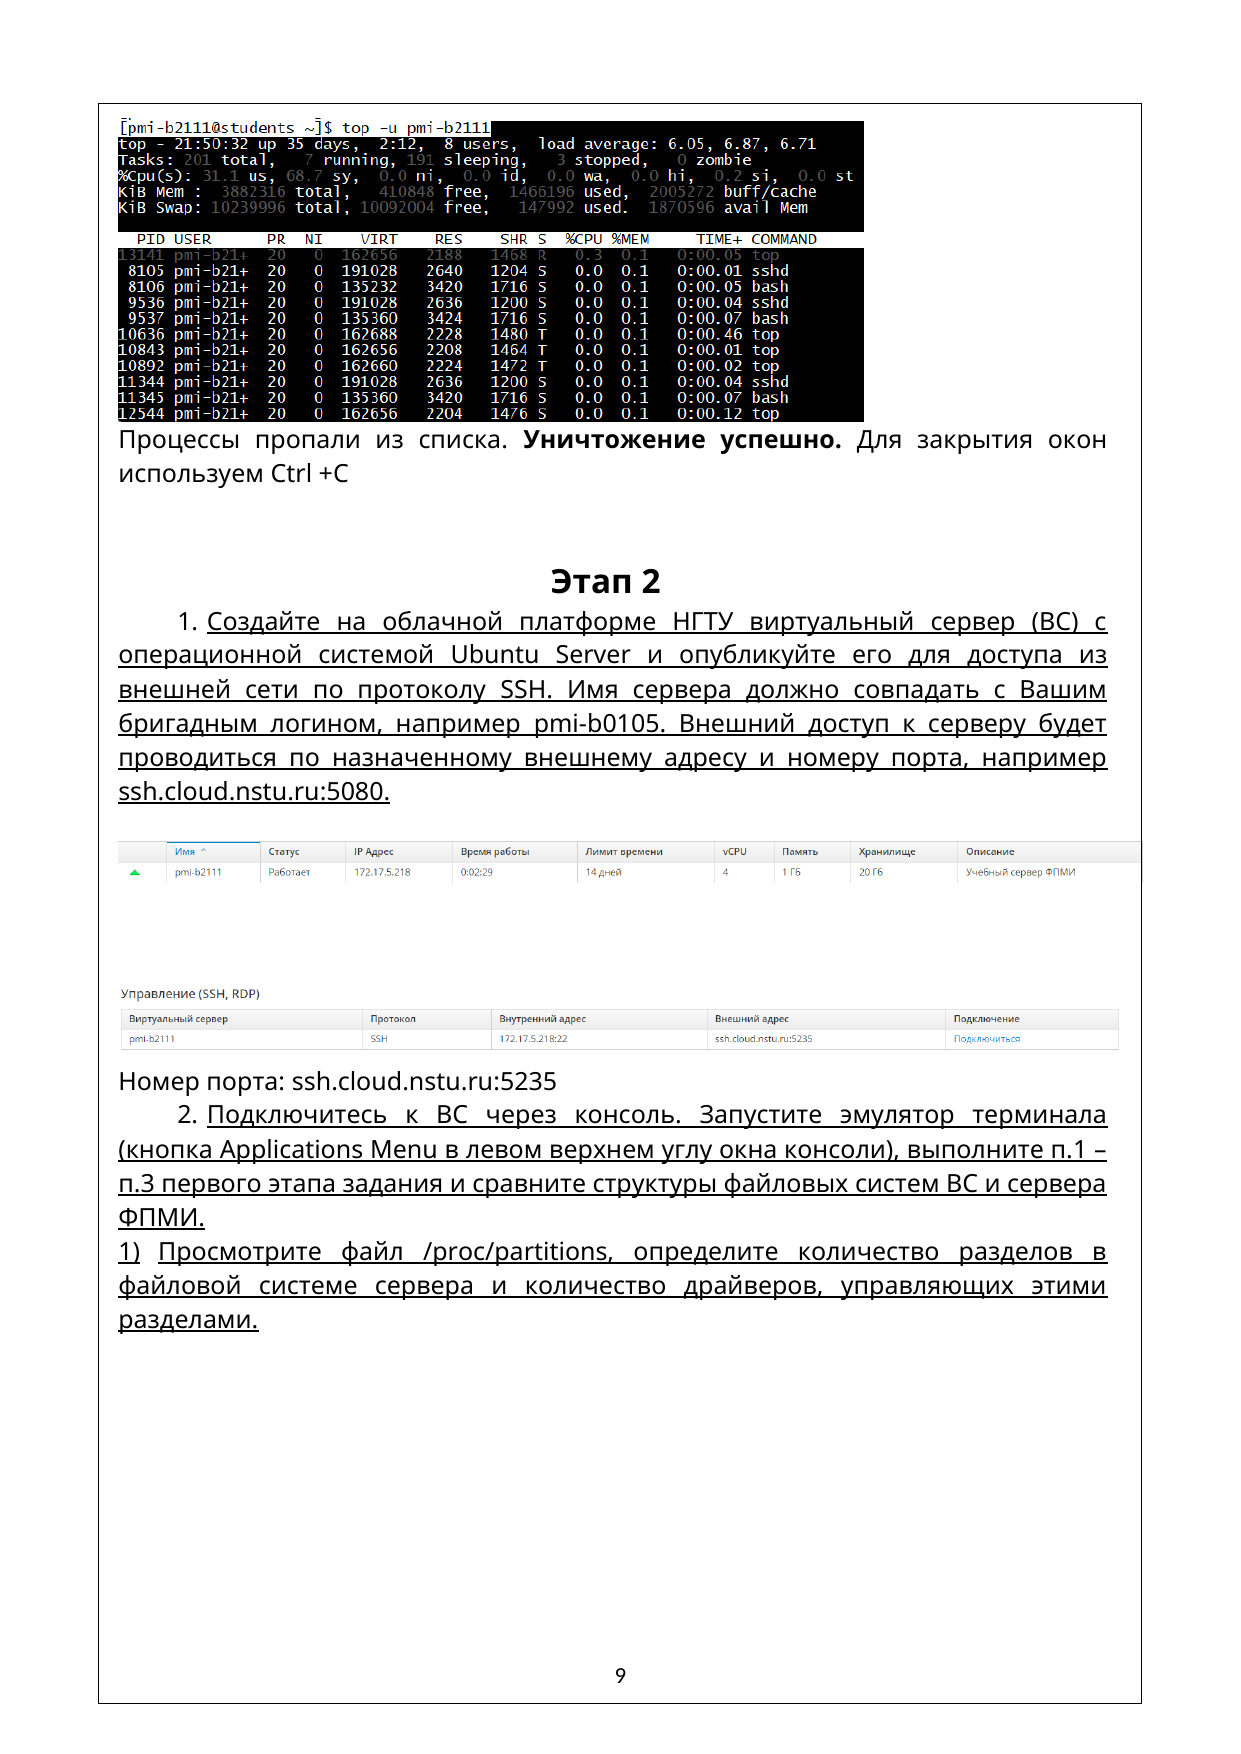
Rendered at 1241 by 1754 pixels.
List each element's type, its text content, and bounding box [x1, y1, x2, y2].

text 1) Просмотрите файл /proc/partitions, определите количество разделов в файловой системе сервера и количество драйверов, управляющих этими разделами. [118, 1298, 1107, 1336]
list Подключитесь к ВС через консоль. Запустите эмулятор терминала (кнопка Applications Menu в левом верхнем углу окна консоли), выполните п.1 – п.3 первого этапа задания и сравните структуры файловых систем ВС и сервера ФПМИ. [118, 1097, 1107, 1160]
list Создайте на облачной платформе НГТУ виртуальный сервер (ВС) с операционной системой Ubuntu Server и опубликуйте его для доступа из внешней сети по протоколу SSH. Имя сервера должно совпадать с Вашим бригадным логином, например pmi-b0105. Внешний доступ к серверу будет проводиться по назначенному внешнему адресу и номеру порта, например ssh.cloud.nstu.ru:5080. [118, 736, 1107, 768]
list Подключитесь к ВС через консоль. Запустите эмулятор терминала (кнопка Applications Menu в левом верхнем углу окна консоли), выполните п.1 – п.3 первого этапа задания и сравните структуры файловых систем ВС и сервера ФПМИ. [118, 1196, 1107, 1233]
text Процессы пропали из списка. Уничтожение успешно. Для закрытия окон используем Ctrl +C [118, 421, 1107, 489]
text Этап 2 [118, 558, 1033, 603]
picture [118, 118, 865, 422]
list Подключитесь к ВС через консоль. Запустите эмулятор терминала (кнопка Applications Menu в левом верхнем углу окна консоли), выполните п.1 – п.3 первого этапа задания и сравните структуры файловых систем ВС и сервера ФПМИ. [118, 1162, 1107, 1194]
text Номер порта: ssh.cloud.nstu.ru:5235 [118, 1064, 1107, 1097]
list Создайте на облачной платформе НГТУ виртуальный сервер (ВС) с операционной системой Ubuntu Server и опубликуйте его для доступа из внешней сети по протоколу SSH. Имя сервера должно совпадать с Вашим бригадным логином, например pmi-b0105. Внешний доступ к серверу будет проводиться по назначенному внешнему адресу и номеру порта, например ssh.cloud.nstu.ru:5080. [118, 668, 1107, 700]
picture [118, 841, 1141, 883]
list Создайте на облачной платформе НГТУ виртуальный сервер (ВС) с операционной системой Ubuntu Server и опубликуйте его для доступа из внешней сети по протоколу SSH. Имя сервера должно совпадать с Вашим бригадным логином, например pmi-b0105. Внешний доступ к серверу будет проводиться по назначенному внешнему адресу и номеру порта, например ssh.cloud.nstu.ru:5080. [118, 603, 1107, 666]
list Создайте на облачной платформе НГТУ виртуальный сервер (ВС) с операционной системой Ubuntu Server и опубликуйте его для доступа из внешней сети по протоколу SSH. Имя сервера должно совпадать с Вашим бригадным логином, например pmi-b0105. Внешний доступ к серверу будет проводиться по назначенному внешнему адресу и номеру порта, например ssh.cloud.nstu.ru:5080. [118, 702, 1107, 734]
text 1) Просмотрите файл /proc/partitions, определите количество разделов в файловой системе сервера и количество драйверов, управляющих этими разделами. [118, 1233, 1107, 1296]
picture [118, 985, 1122, 1064]
list Создайте на облачной платформе НГТУ виртуальный сервер (ВС) с операционной системой Ubuntu Server и опубликуйте его для доступа из внешней сети по протоколу SSH. Имя сервера должно совпадать с Вашим бригадным логином, например pmi-b0105. Внешний доступ к серверу будет проводиться по назначенному внешнему адресу и номеру порта, например ssh.cloud.nstu.ru:5080. [118, 770, 1107, 807]
